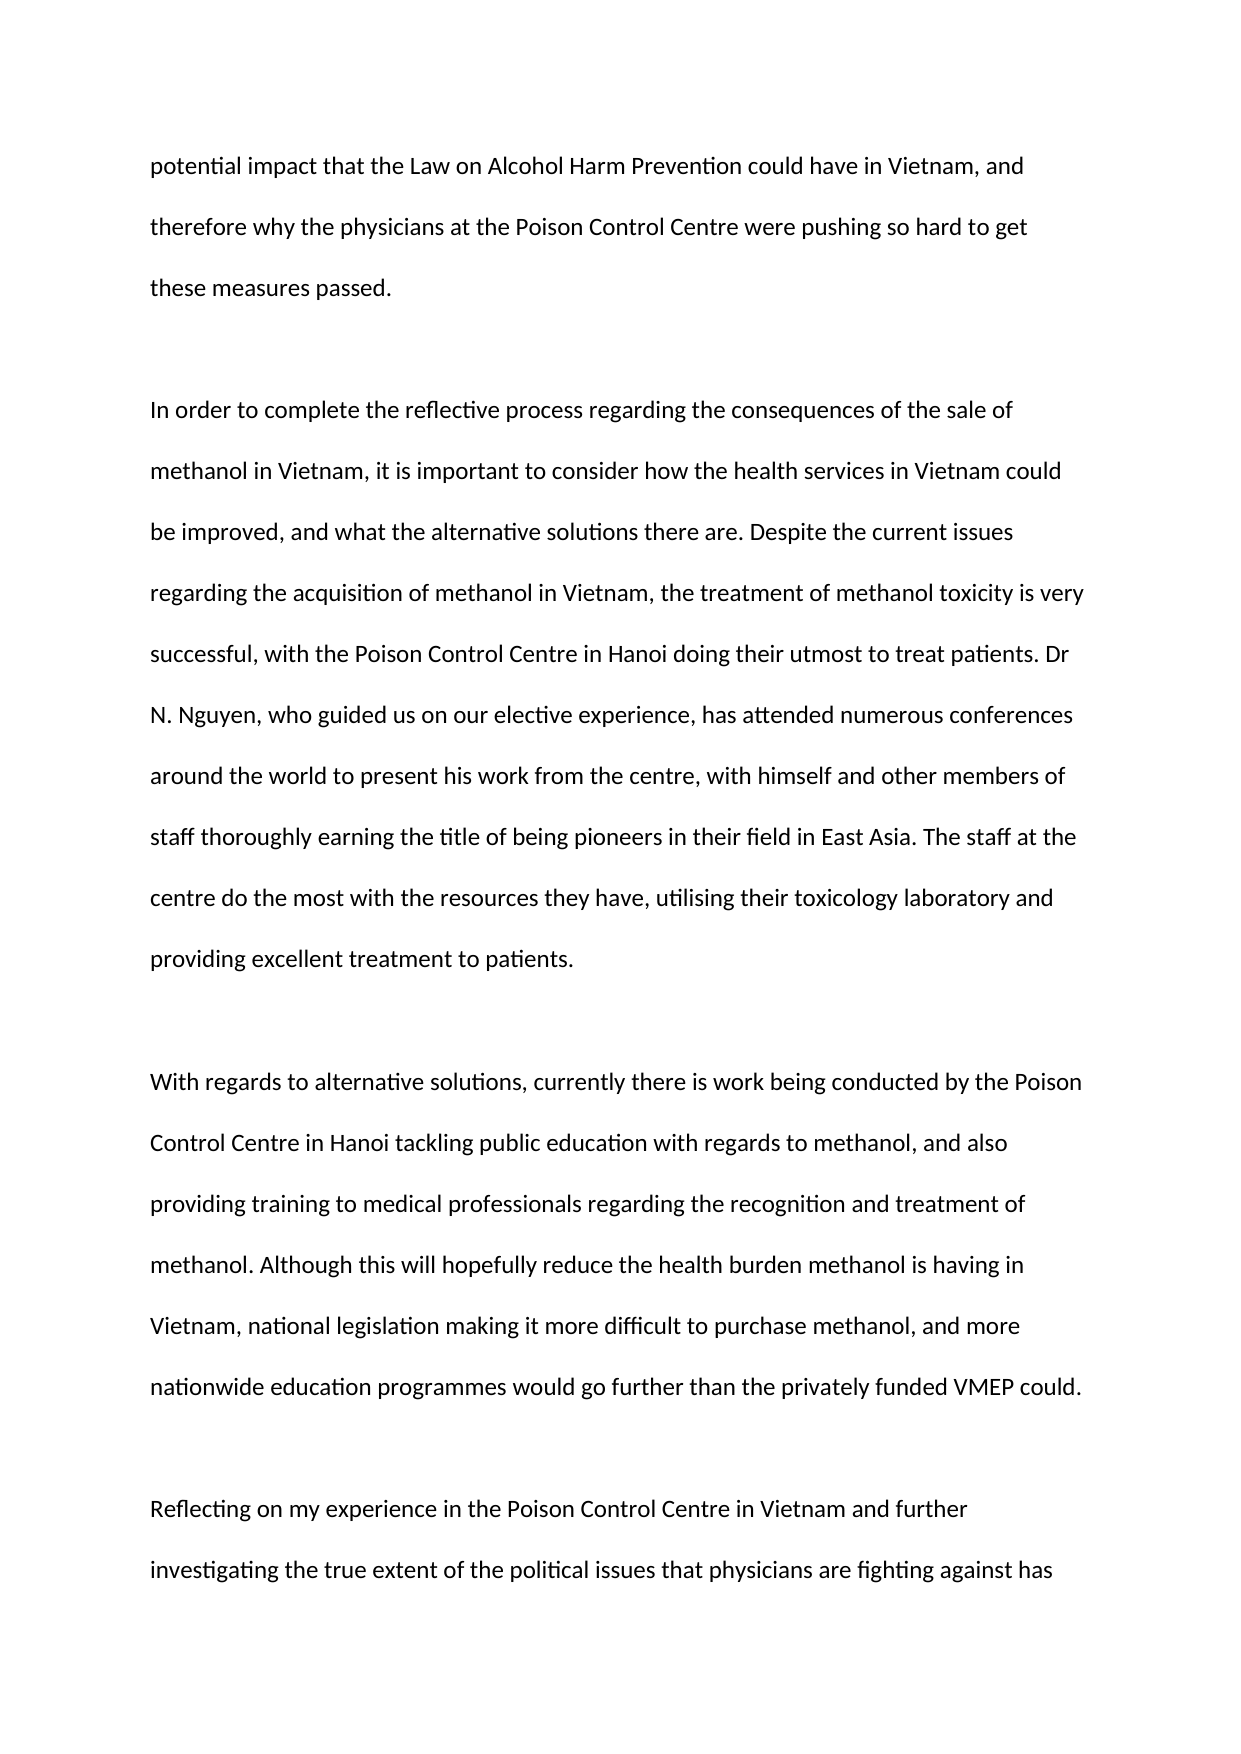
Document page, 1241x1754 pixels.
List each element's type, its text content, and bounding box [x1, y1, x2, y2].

text In order to complete the reflective process regarding the consequences of the sale of methanol in Vietnam, it is important to consider how the health services in Vietnam could be improved, and what the alternative solutions there are. Despite the current issues regarding the acquisition of methanol in Vietnam, the treatment of methanol toxicity is very successful, with the Poison Control Centre in Hanoi doing their utmost to treat patients. Dr N. Nguyen, who guided us on our elective experience, has attended numerous conferences around the world to present his work from the centre, with himself and other members of staff thoroughly earning the title of being pioneers in their field in East Asia. The staff at the centre do the most with the resources they have, utilising their toxicology laboratory and providing excellent treatment to patients. [150, 394, 1090, 974]
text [150, 1493, 1090, 1584]
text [150, 150, 1090, 303]
text With regards to alternative solutions, currently there is work being conducted by the Poison Control Centre in Hanoi tackling public education with regards to methanol, and also providing training to medical professionals regarding the recognition and treatment of methanol. Although this will hopefully reduce the health burden methanol is having in Vietnam, national legislation making it more difficult to purchase methanol, and more nationwide education programmes would go further than the privately funded VMEP could. [150, 1066, 1090, 1401]
